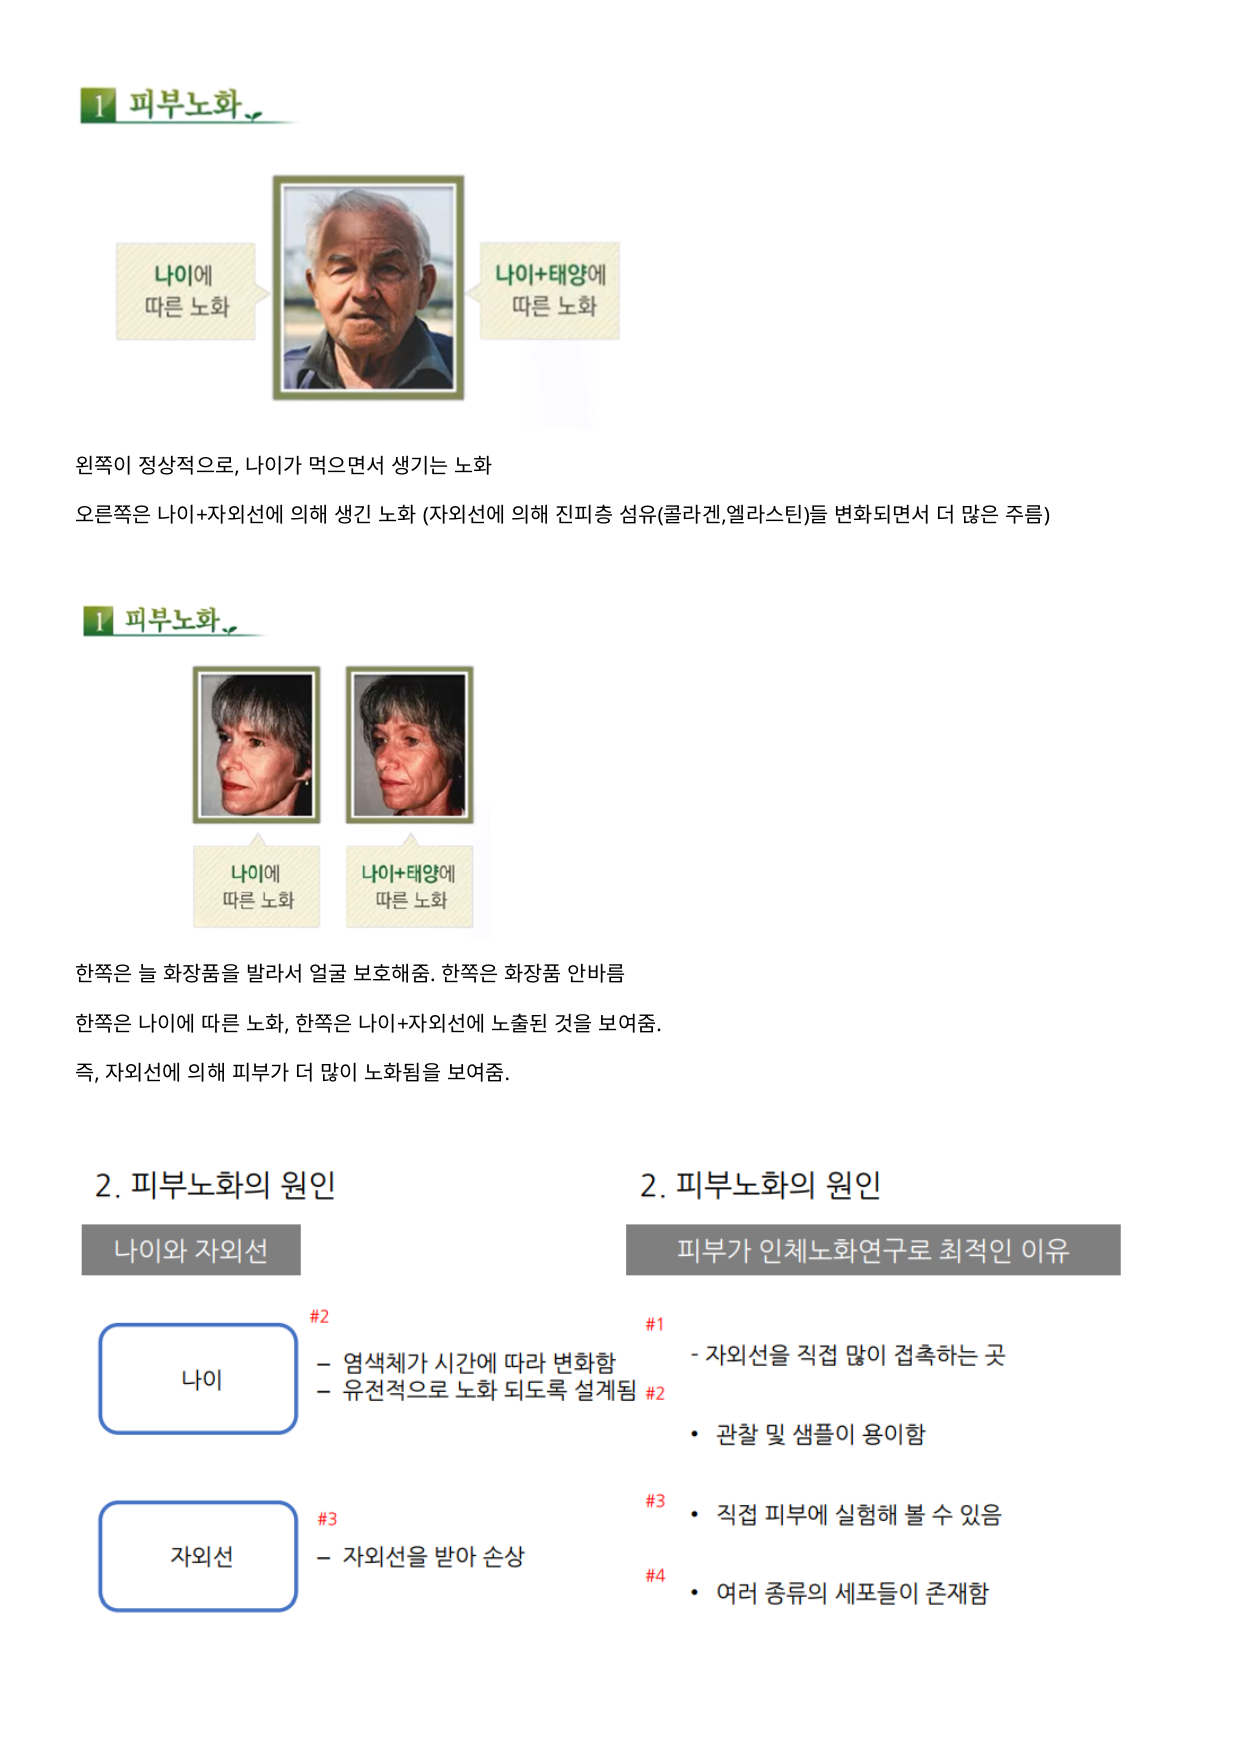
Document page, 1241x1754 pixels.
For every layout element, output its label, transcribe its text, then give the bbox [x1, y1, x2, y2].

picture [75, 1152, 1166, 1675]
text 한쪽은 늘 화장품을 발라서 얼굴 보호해줌. 한쪽은 화장품 안바름 [75, 957, 1165, 988]
picture [75, 75, 649, 430]
text 즉, 자외선에 의해 피부가 더 많이 노화됨을 보여줌. [75, 1056, 1165, 1087]
text 한쪽은 나이에 따른 노화, 한쪽은 나이+자외선에 노출된 것을 보여줌. [75, 1007, 1165, 1037]
picture [75, 595, 492, 939]
text 오른쪽은 나이+자외선에 의해 생긴 노화 (자외선에 의해 진피층 섬유(콜라겐,엘라스틴)들 변화되면서 더 많은 주름) [75, 498, 1165, 528]
text 왼쪽이 정상적으로, 나이가 먹으면서 생기는 노화 [75, 449, 1165, 479]
